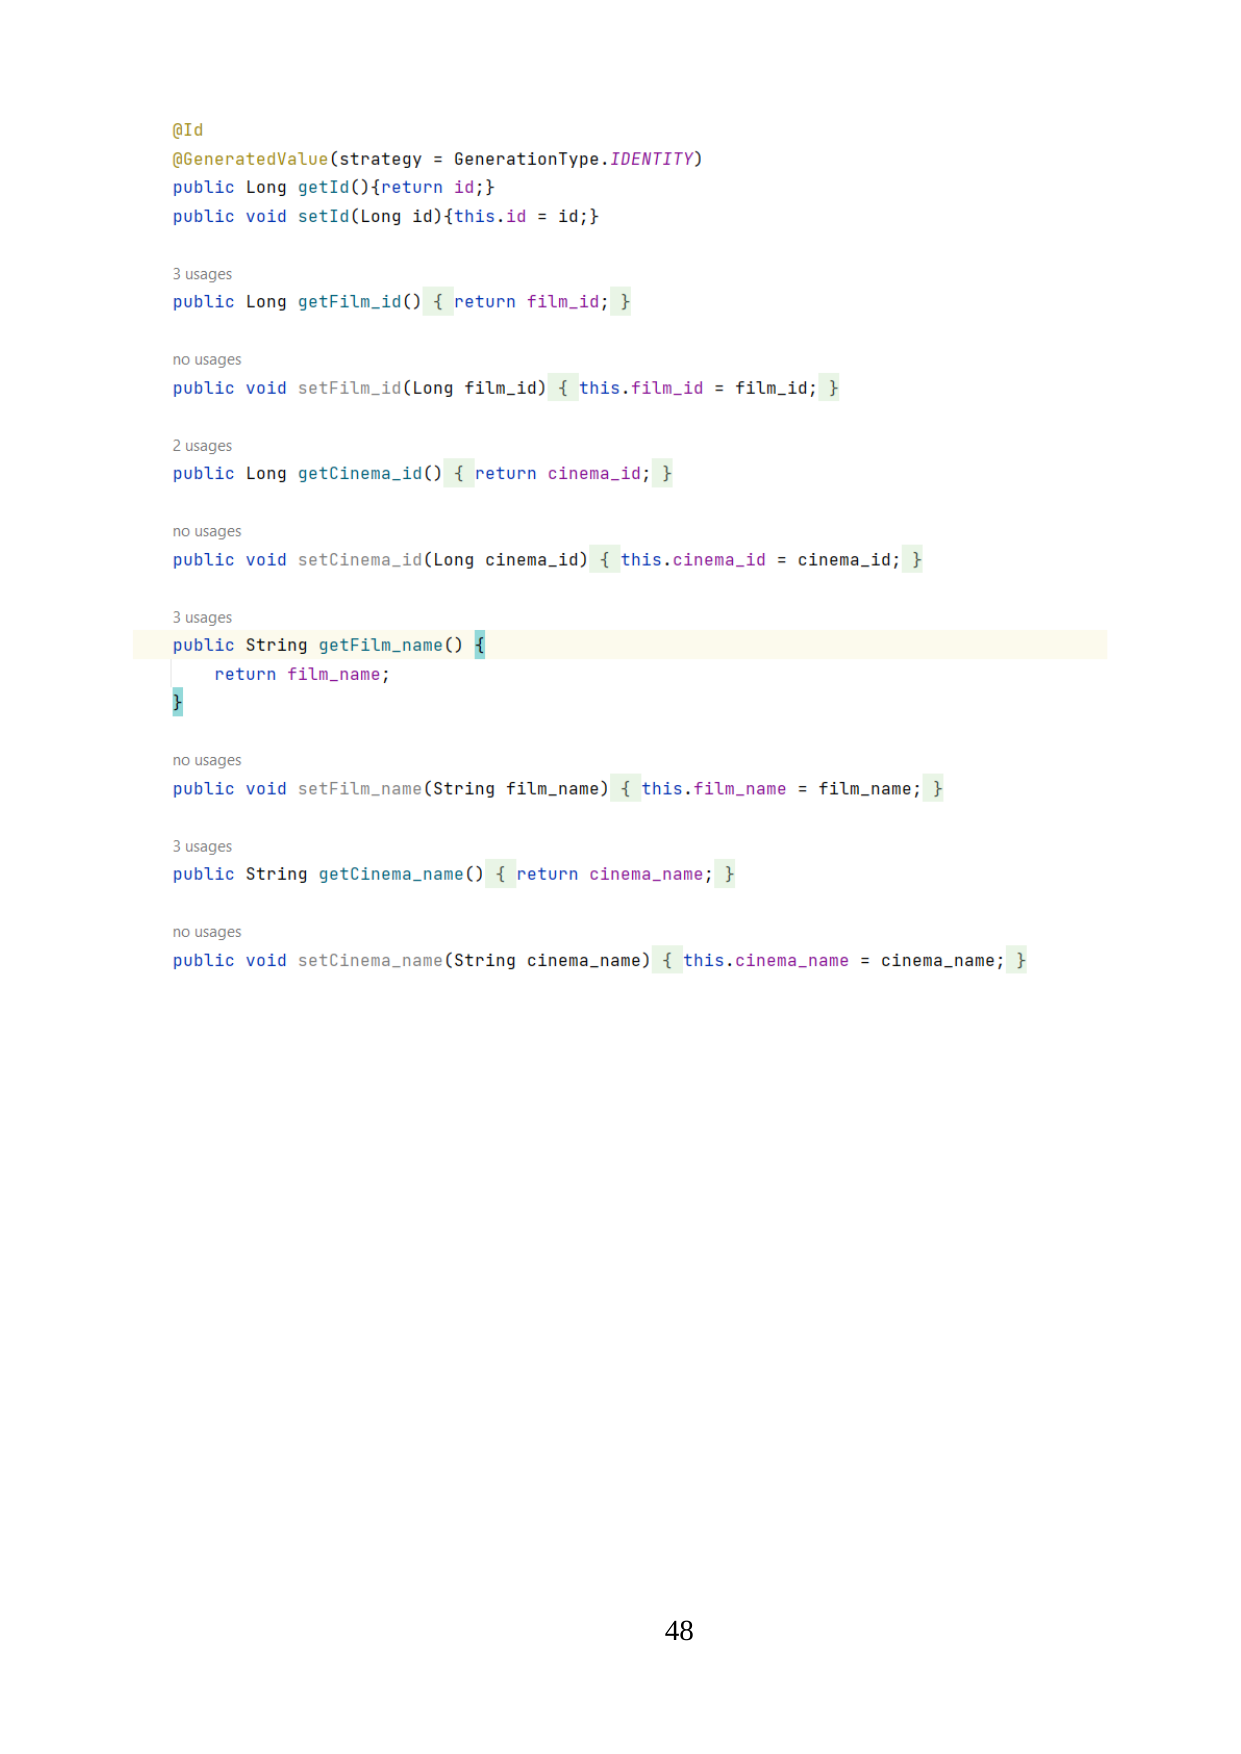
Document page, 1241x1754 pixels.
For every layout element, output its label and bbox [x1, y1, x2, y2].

picture [132, 118, 1108, 988]
